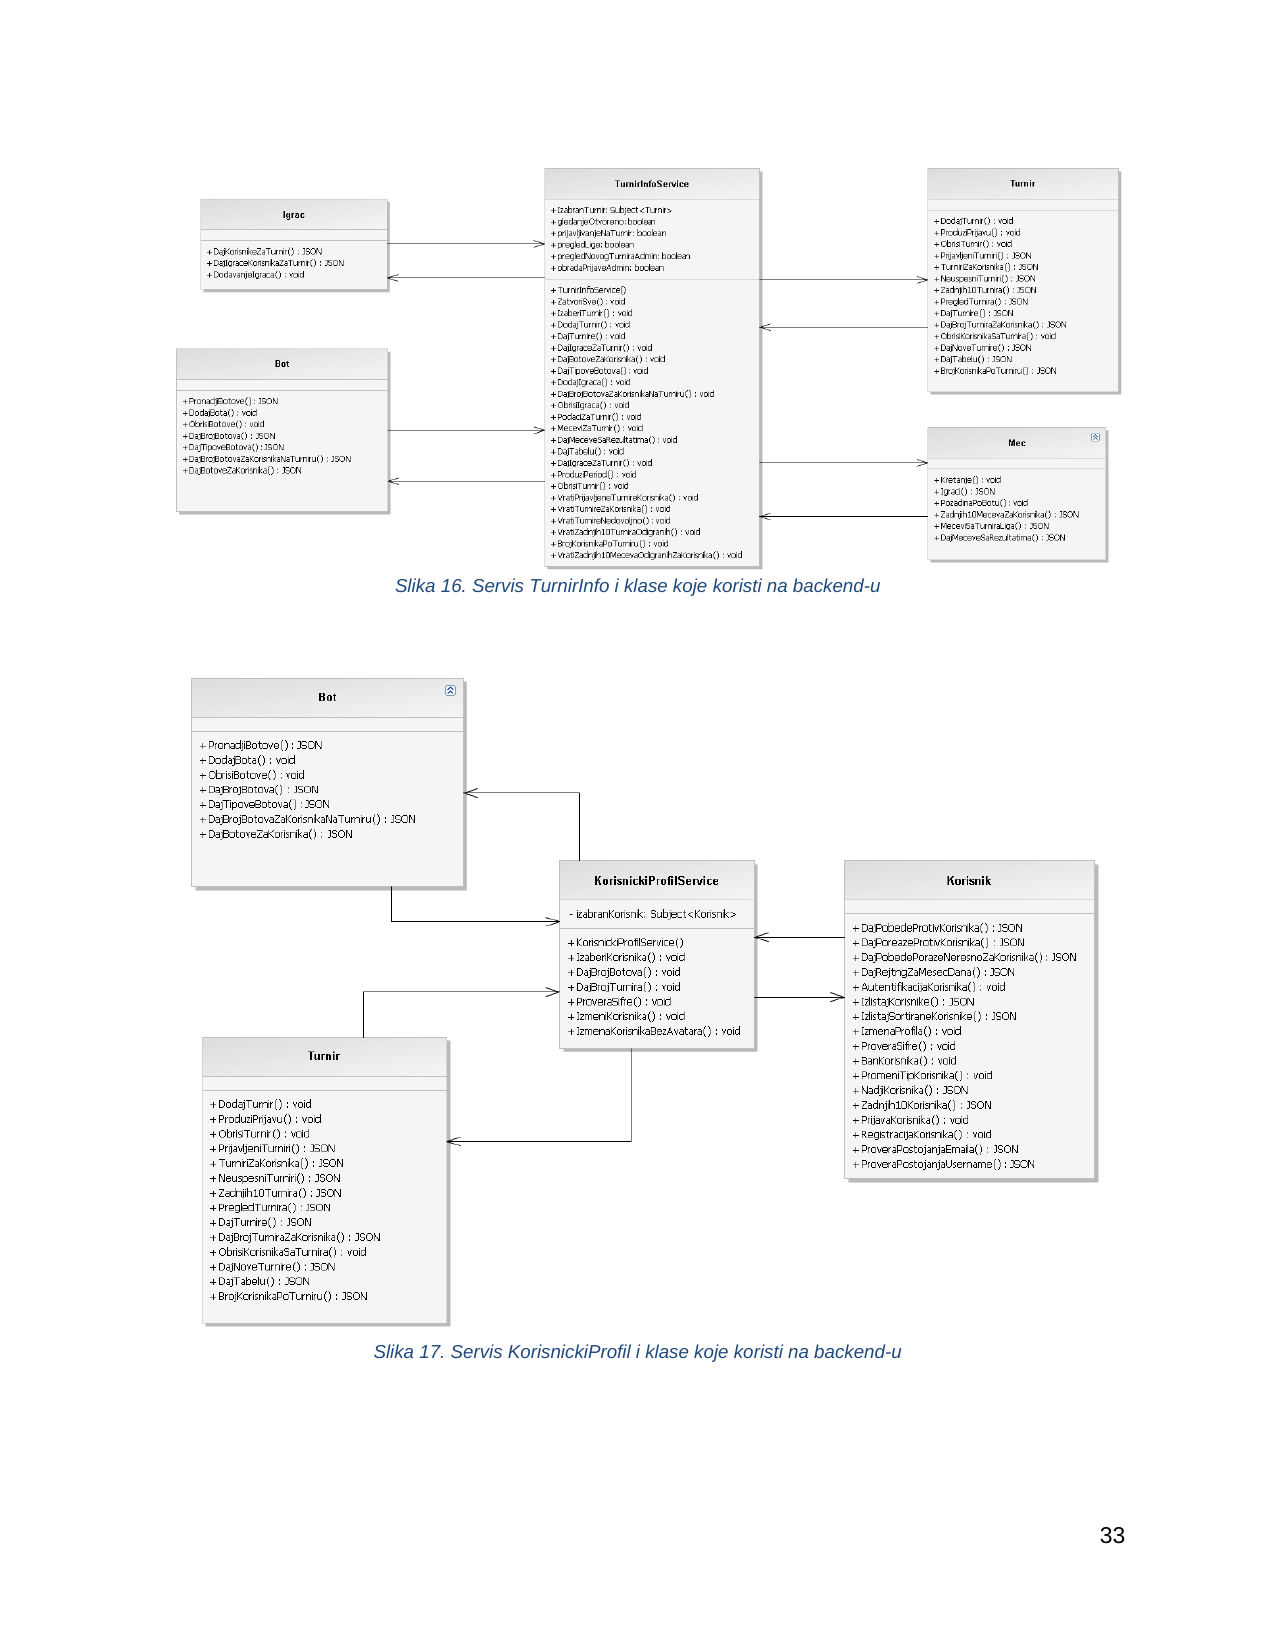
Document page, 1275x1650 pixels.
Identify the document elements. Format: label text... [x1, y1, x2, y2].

picture [150, 150, 1125, 572]
picture [150, 647, 1125, 1337]
